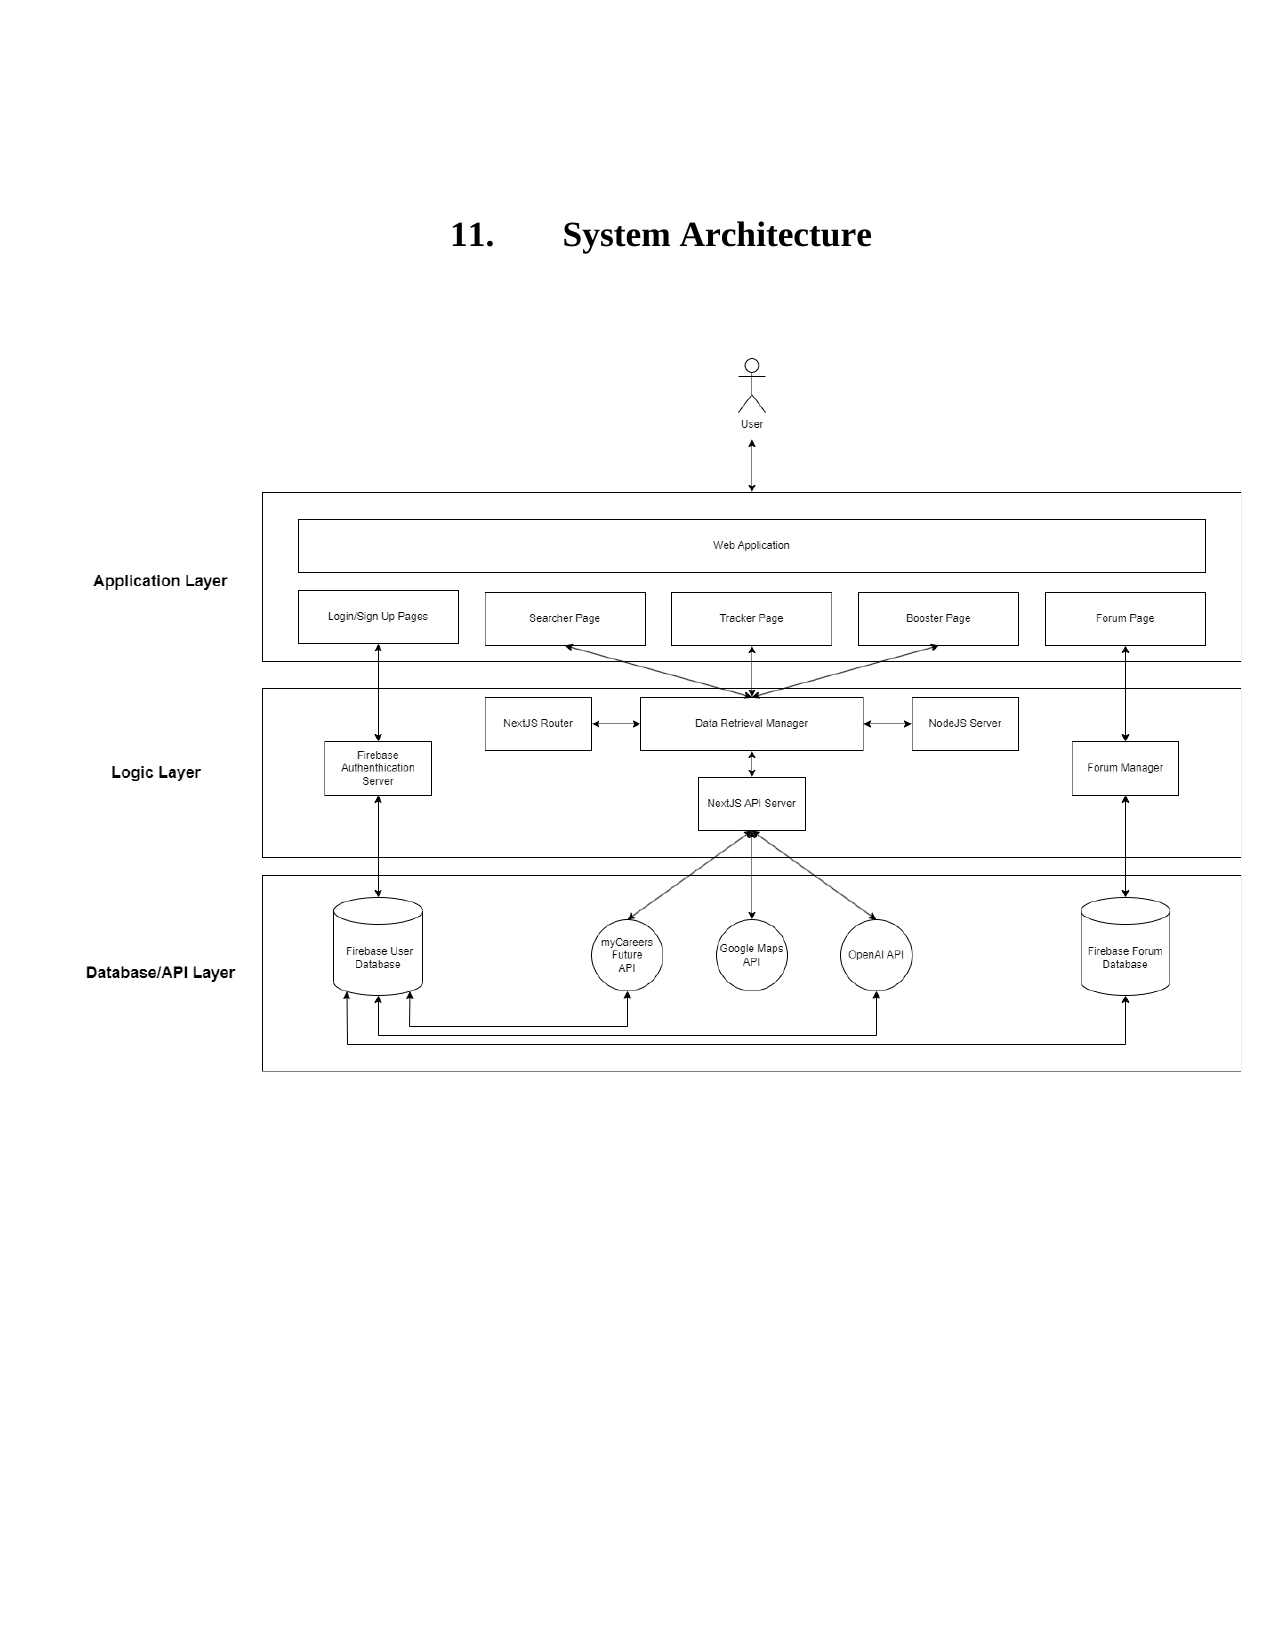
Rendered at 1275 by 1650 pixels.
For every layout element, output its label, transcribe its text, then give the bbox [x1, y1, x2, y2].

picture [75, 358, 1242, 1072]
subtitle System Architecture [197, 213, 1125, 254]
